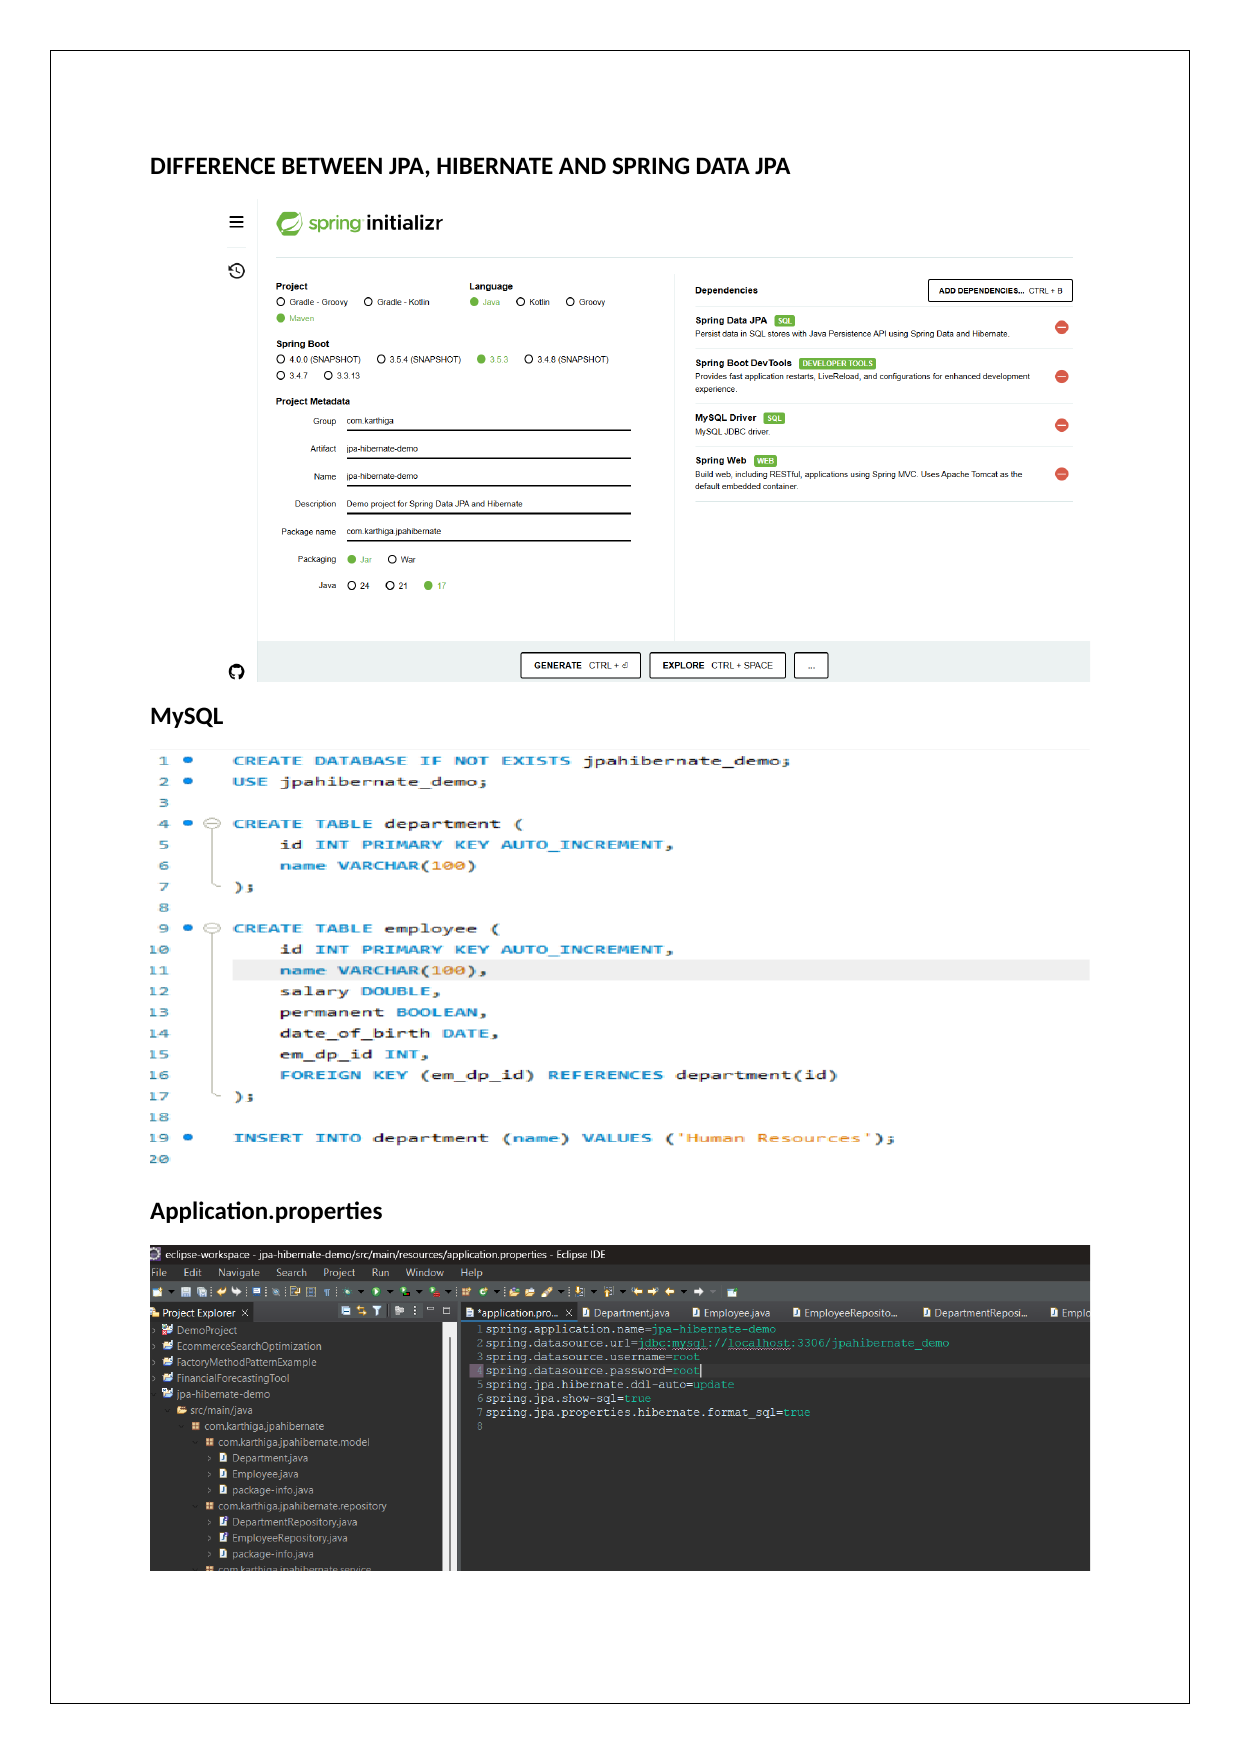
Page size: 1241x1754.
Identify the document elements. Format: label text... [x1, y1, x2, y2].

picture [150, 1245, 1091, 1571]
text MySQL [150, 700, 1090, 731]
picture [150, 199, 1091, 682]
picture [150, 749, 1090, 1177]
text Application.properties [150, 1195, 1090, 1226]
text DIFFERENCE BETWEEN JPA, HIBERNATE AND SPRING DATA JPA [150, 150, 1090, 181]
